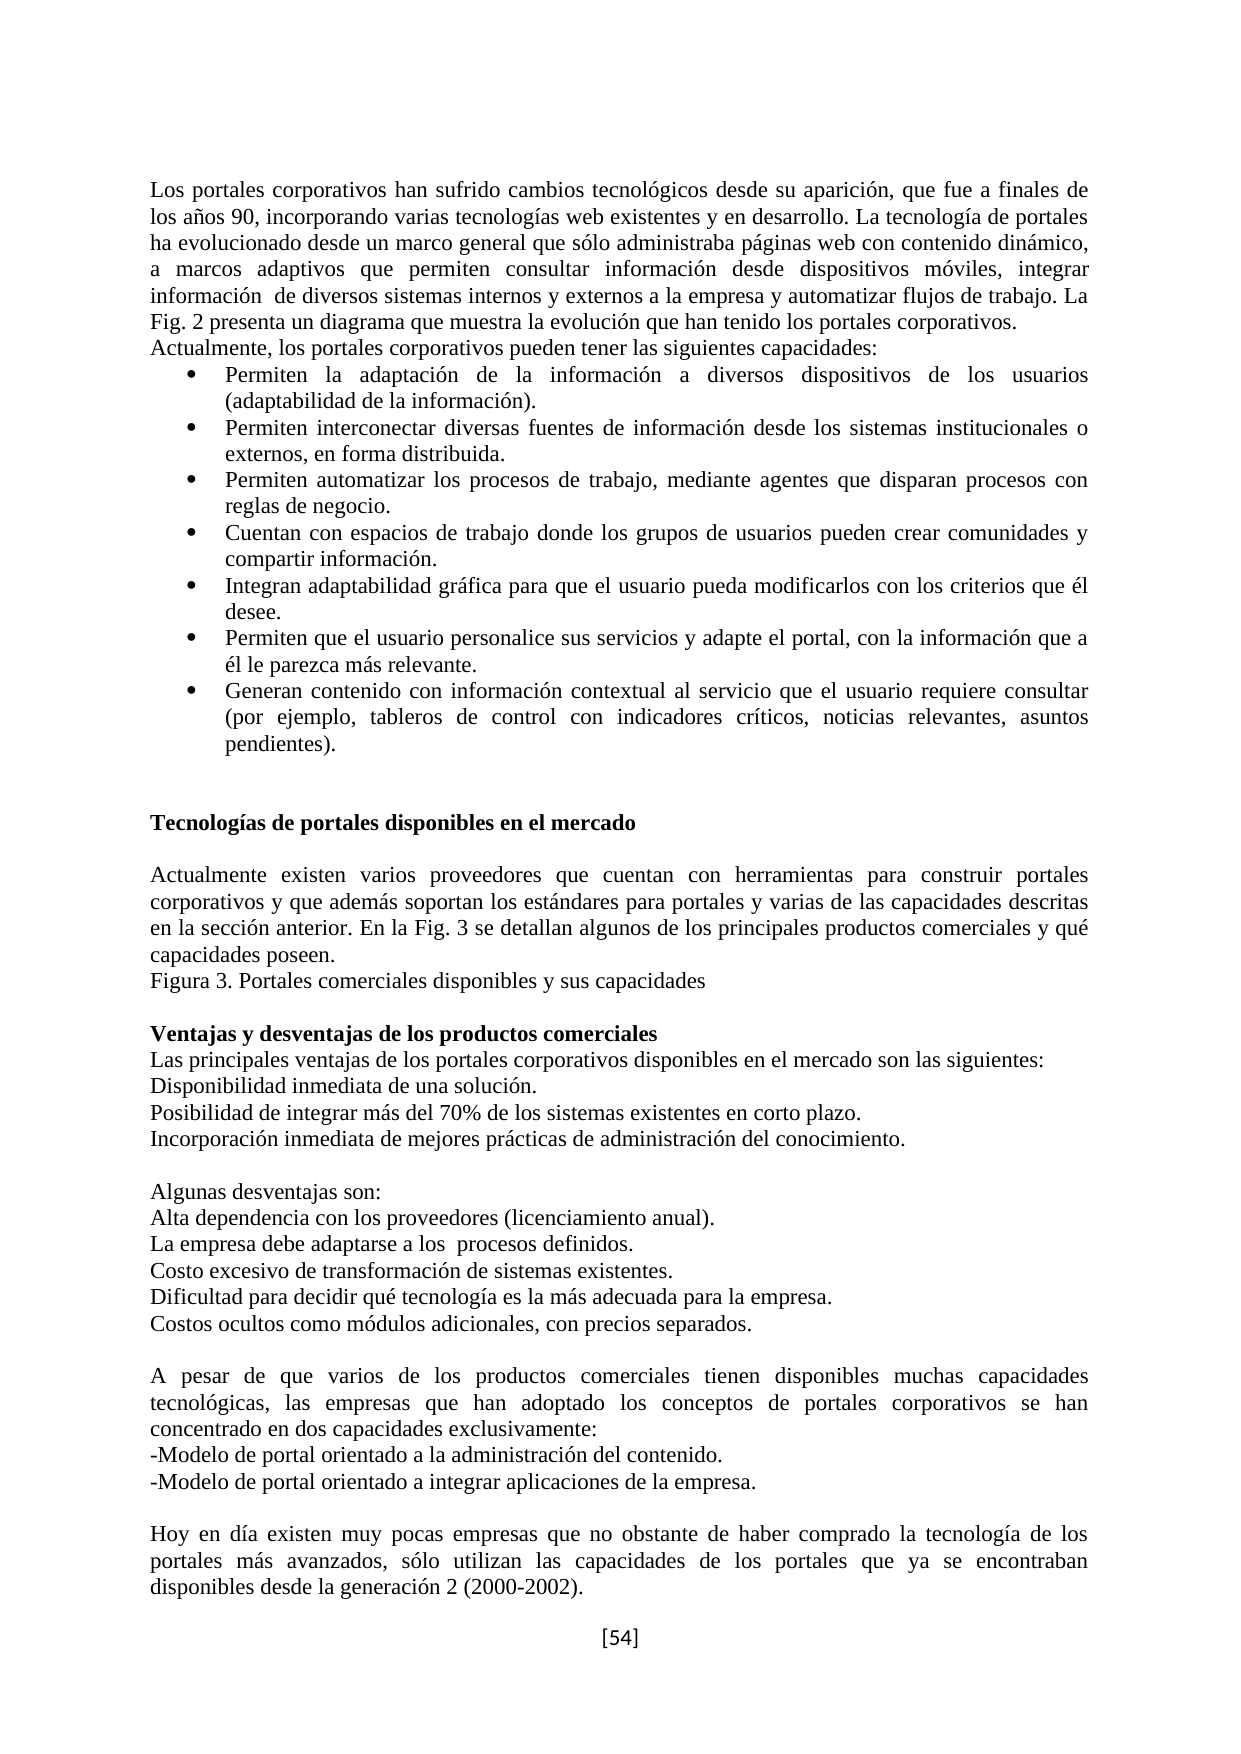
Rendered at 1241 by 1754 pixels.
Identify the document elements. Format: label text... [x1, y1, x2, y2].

text Las principales ventajas de los portales corporativos disponibles en el mercado son las siguientes: [150, 1046, 1090, 1072]
text Costo excesivo de transformación de sistemas existentes. [150, 1257, 1090, 1283]
text A pesar de que varios de los productos comerciales tienen disponibles muchas capacidades tecnológicas, las empresas que han adoptado los conceptos de portales corporativos se han concentrado en dos capacidades exclusivamente: [150, 1362, 1090, 1441]
text Incorporación inmediata de mejores prácticas de administración del conocimiento. [150, 1125, 1090, 1151]
text Actualmente, los portales corporativos pueden tener las siguientes capacidades: [150, 334, 1090, 361]
list Integran adaptabilidad gráfica para que el usuario pueda modificarlos con los criterios que él desee. [187, 572, 1090, 624]
text -Modelo de portal orientado a la administración del contenido. [150, 1441, 1090, 1468]
list Permiten interconectar diversas fuentes de información desde los sistemas institucionales o externos, en forma distribuida. [187, 413, 1090, 466]
text Algunas desventajas son: [150, 1178, 1090, 1204]
text Dificultad para decidir qué tecnología es la más adecuada para la empresa. [150, 1283, 1090, 1309]
text Disponibilidad inmediata de una solución. [150, 1072, 1090, 1099]
list Generan contenido con información contextual al servicio que el usuario requiere consultar (por ejemplo, tableros de control con indicadores críticos, noticias relevantes, asuntos pendientes). [187, 677, 1090, 756]
text Ventajas y desventajas de los productos comerciales [150, 1020, 1090, 1046]
text Posibilidad de integrar más del 70% de los sistemas existentes en corto plazo. [150, 1099, 1090, 1125]
text Figura 3. Portales comerciales disponibles y sus capacidades [150, 967, 1090, 993]
text Actualmente existen varios proveedores que cuentan con herramientas para construir portales corporativos y que además soportan los estándares para portales y varias de las capacidades descritas en la sección anterior. En la Fig. 3 se detallan algunos de los principales productos comerciales y qué capacidades poseen. [150, 862, 1090, 967]
text Tecnologías de portales disponibles en el mercado [150, 809, 1090, 835]
list Permiten la adaptación de la información a diversos dispositivos de los usuarios (adaptabilidad de la información). [187, 361, 1090, 413]
list Permiten que el usuario personalice sus servicios y adapte el portal, con la información que a él le parezca más relevante. [187, 624, 1090, 677]
text Los portales corporativos han sufrido cambios tecnológicos desde su aparición, que fue a finales de los años 90, incorporando varias tecnologías web existentes y en desarrollo. La tecnología de portales ha evolucionado desde un marco general que sólo administraba páginas web con contenido dinámico, a marcos adaptivos que permiten consultar información desde dispositivos móviles, integrar información de diversos sistemas internos y externos a la empresa y automatizar flujos de trabajo. La Fig. 2 presenta un diagrama que muestra la evolución que han tenido los portales corporativos. [150, 176, 1090, 334]
list Permiten automatizar los procesos de trabajo, mediante agentes que disparan procesos con reglas de negocio. [187, 466, 1090, 519]
text La empresa debe adaptarse a los procesos definidos. [150, 1231, 1090, 1257]
text Hoy en día existen muy pocas empresas que no obstante de haber comprado la tecnología de los portales más avanzados, sólo utilizan las capacidades de los portales que ya se encontraban disponibles desde la generación 2 (2000-2002). [150, 1520, 1090, 1599]
text Alta dependencia con los proveedores (licenciamiento anual). [150, 1204, 1090, 1231]
text -Modelo de portal orientado a integrar aplicaciones de la empresa. [150, 1468, 1090, 1494]
text Costos ocultos como módulos adicionales, con precios separados. [150, 1309, 1090, 1336]
list Cuentan con espacios de trabajo donde los grupos de usuarios pueden crear comunidades y compartir información. [187, 519, 1090, 572]
